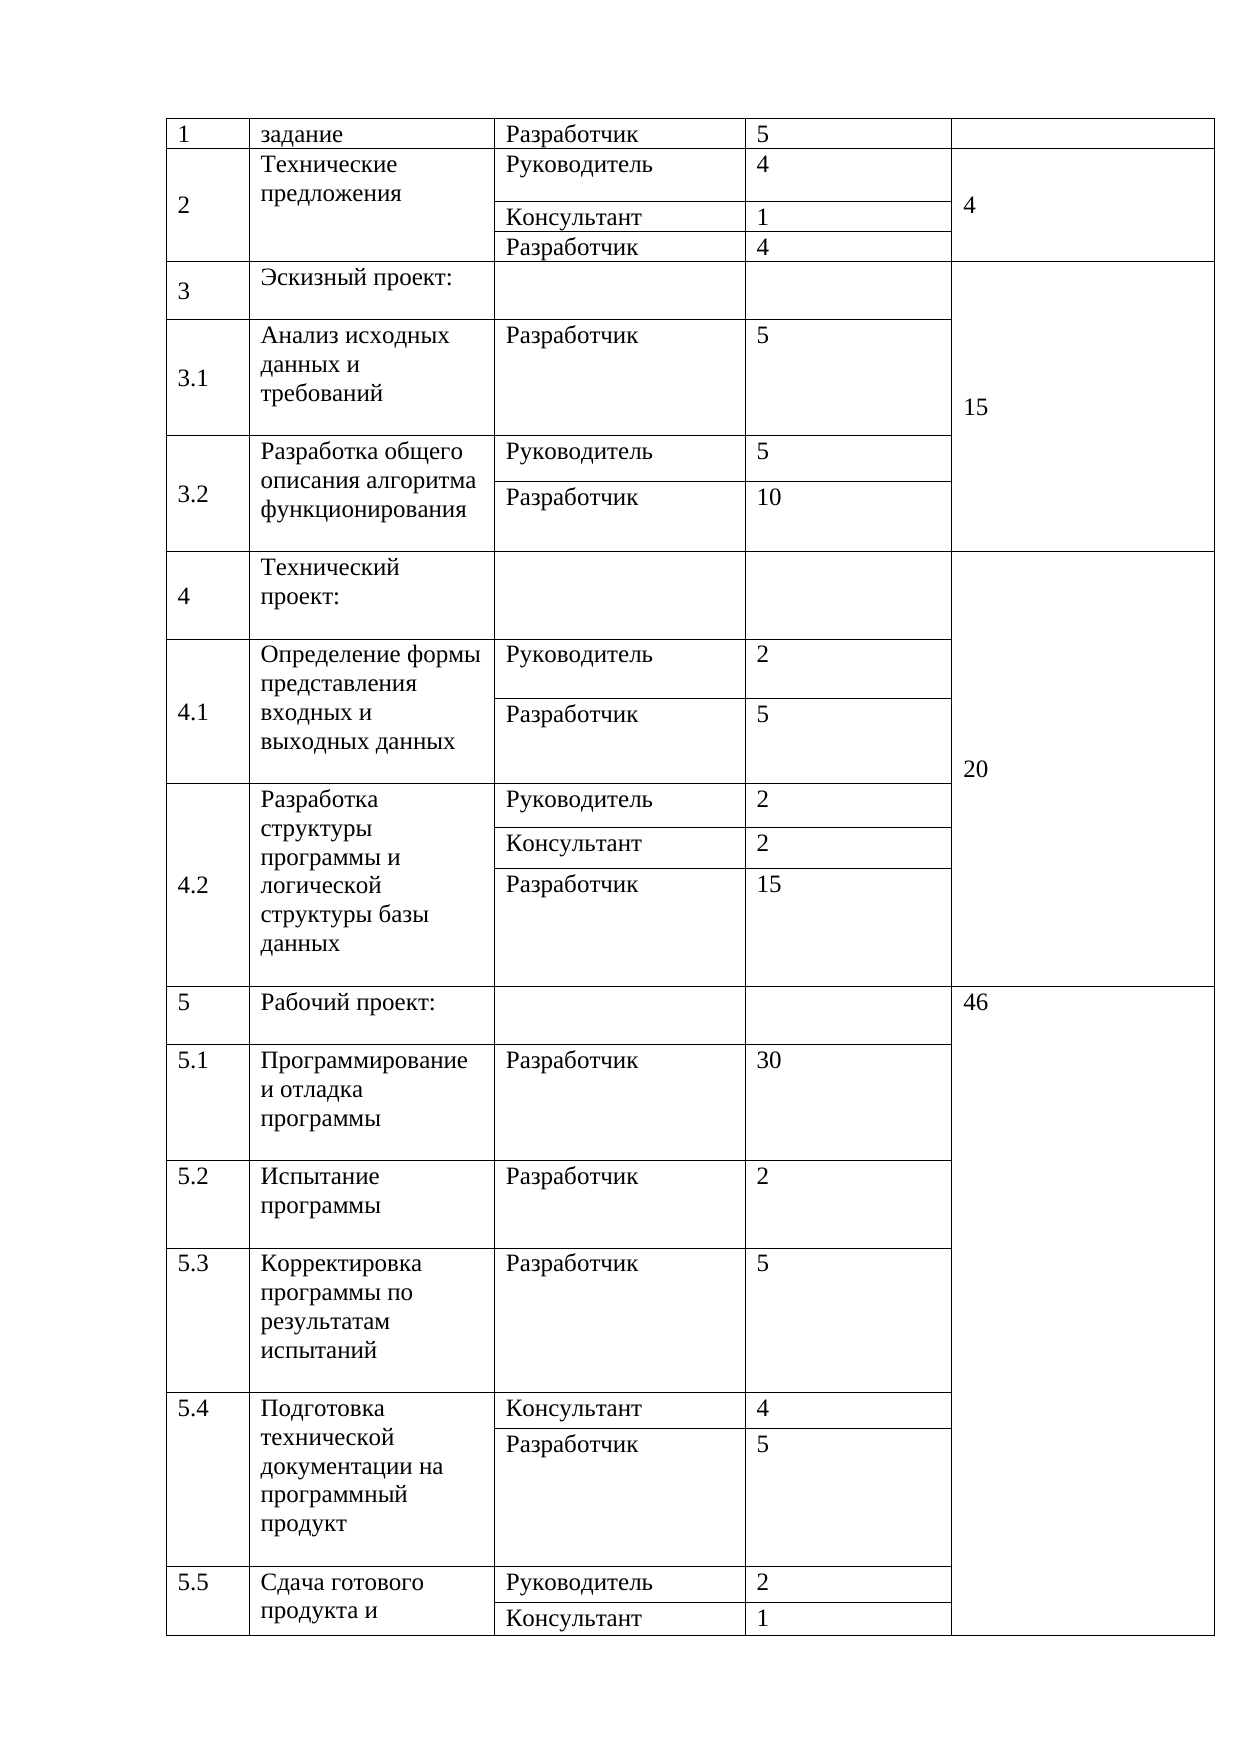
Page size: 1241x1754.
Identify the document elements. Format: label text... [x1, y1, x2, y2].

table_cell 5.3 [167, 1249, 249, 1392]
table_cell 30 [746, 1045, 951, 1160]
table_cell 1 [167, 119, 249, 148]
table_cell Разработчик [495, 1429, 745, 1566]
table_cell Руководитель [495, 436, 745, 481]
table_cell Разработчик [495, 320, 745, 435]
table_cell [495, 987, 745, 1044]
table_cell Разработчик [495, 232, 745, 261]
table_cell Технические предложения [250, 149, 494, 261]
table_cell 5 [167, 987, 249, 1044]
table_cell 5.1 [167, 1045, 249, 1160]
table_cell Консультант [495, 1393, 745, 1428]
table_cell Разработчик [495, 699, 745, 783]
table_cell 46 [952, 987, 1214, 1635]
table_cell 4 [746, 149, 951, 201]
table_cell Программирование и отладка программы [250, 1045, 494, 1160]
table_cell 5 [746, 119, 951, 148]
table_cell 2 [746, 828, 951, 868]
table_cell 5 [746, 436, 951, 481]
table_cell 4 [746, 232, 951, 261]
table_cell [746, 987, 951, 1044]
table_cell Консультант [495, 1603, 745, 1635]
table_cell Эскизный проект: [250, 262, 494, 319]
table_cell Консультант [495, 828, 745, 868]
table_cell [495, 552, 745, 638]
table_cell 1 [746, 202, 951, 231]
table_cell Подготовка технической документации на программный продукт [250, 1393, 494, 1566]
table_cell Разработчик [495, 119, 745, 148]
table_cell 3.2 [167, 436, 249, 551]
table_cell 4 [952, 149, 1214, 261]
table_cell Руководитель [495, 1567, 745, 1602]
table_cell 4.1 [167, 640, 249, 783]
table_cell 2 [746, 1567, 951, 1602]
table_cell Руководитель [495, 640, 745, 698]
table_cell 2 [746, 1161, 951, 1247]
table_cell Разработчик [495, 482, 745, 551]
table_cell Технический проект: [250, 552, 494, 638]
table_cell 3.1 [167, 320, 249, 435]
table_cell 4 [167, 552, 249, 638]
table_cell 5 [952, 119, 1214, 148]
table_cell 5.2 [167, 1161, 249, 1247]
table_cell Испытание программы [250, 1161, 494, 1247]
table_cell 5.5 [167, 1567, 249, 1635]
table_cell 10 [746, 482, 951, 551]
table_cell 15 [952, 262, 1214, 551]
table_cell Разработка структуры программы и логической структуры базы данных [250, 784, 494, 986]
table_cell Определение формы представления входных и выходных данных [250, 640, 494, 783]
table_cell Сдача готового продукта и внедрение [250, 1567, 494, 1635]
table_cell Анализ исходных данных и требований [250, 320, 494, 435]
table_cell Разработчик [495, 1045, 745, 1160]
table_cell [746, 552, 951, 638]
table_cell 5 [746, 1249, 951, 1392]
table_cell 5 [746, 320, 951, 435]
table_cell Консультант [495, 202, 745, 231]
table_cell 4.2 [167, 784, 249, 986]
table_cell 5.4 [167, 1393, 249, 1566]
table_cell Руководитель [495, 149, 745, 201]
table_cell Рабочий проект: [250, 987, 494, 1044]
table_cell Корректировка программы по результатам испытаний [250, 1249, 494, 1392]
table_cell 5 [746, 1429, 951, 1566]
table_cell Разработка общего описания алгоритма функционирования [250, 436, 494, 551]
table_cell 4 [746, 1393, 951, 1428]
table_cell 1 [746, 1603, 951, 1635]
table_cell Руководитель [495, 784, 745, 827]
table_cell 20 [952, 552, 1214, 986]
table_cell 2 [746, 640, 951, 698]
table_cell Разработчик [495, 1161, 745, 1247]
table_cell Разработчик [495, 1249, 745, 1392]
table_cell 2 [746, 784, 951, 827]
table_cell Техническое задание [250, 119, 494, 148]
table_cell 2 [167, 149, 249, 261]
table_cell 3 [167, 262, 249, 319]
table_cell [746, 262, 951, 319]
table_cell 5 [746, 699, 951, 783]
table_cell Разработчик [495, 869, 745, 986]
table_cell [495, 262, 745, 319]
table_cell 15 [746, 869, 951, 986]
